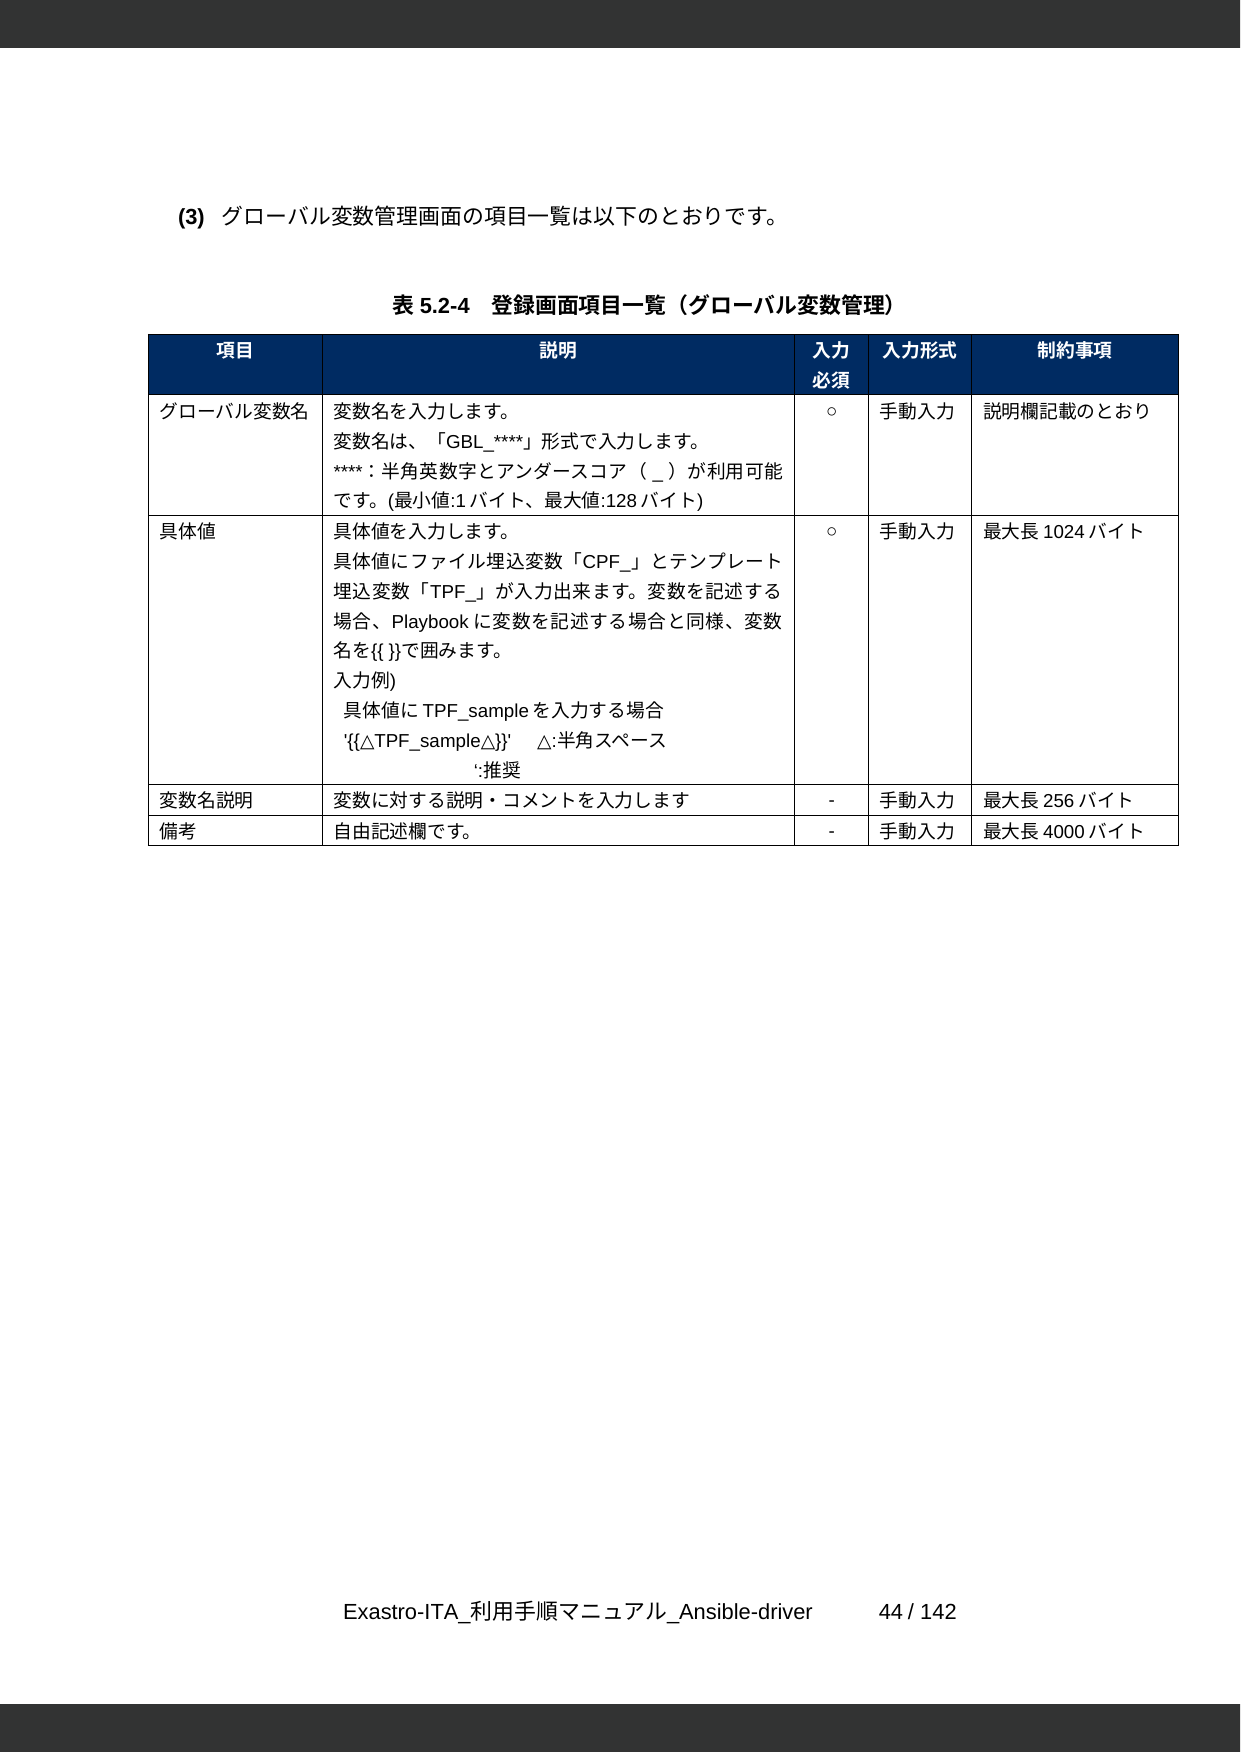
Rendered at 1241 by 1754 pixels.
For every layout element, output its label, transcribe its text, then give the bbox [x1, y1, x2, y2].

table_cell - [795, 816, 868, 845]
table_cell 手動入力 [869, 516, 971, 784]
table_header 制約事項 [972, 335, 1178, 394]
table_header 入力形式 [869, 335, 971, 394]
table_cell 最大長4000バイト [972, 816, 1178, 845]
table_cell 具体値を入力します。 具体値にファイル埋込変数「CPF_」とテンプレート埋込変数「TPF_」が入力出来ます。変数を記述する場合、Playbookに変数を記述する場合と同様、変数名を{{ }}で囲みます。 入力例) 具体値にTPF_sampleを入力する場合 '{{△TPF_sample△}}' △:半角スペース ‘:推奨 [323, 516, 794, 784]
table_cell 変数に対する説明・コメントを入力します [323, 785, 794, 814]
table_header 入力 必須 [795, 335, 868, 394]
text 表 5.2-4 登録画面項目一覧（グローバル変数管理） [148, 274, 1152, 334]
table_header 説明 [323, 335, 794, 394]
table_cell 説明欄記載のとおり [972, 395, 1178, 514]
table_cell 備考 [149, 816, 322, 845]
table_cell 変数名を入力します。 変数名は、「GBL_****」形式で入力します。 ****：半角英数字とアンダースコア（ _ ）が利用可能です。(最小値:1バイト、最大値:128バイト) [323, 395, 794, 514]
table_cell 自由記述欄です。 [323, 816, 794, 845]
table_cell 手動入力 [869, 785, 971, 814]
picture [0, 1704, 1241, 1752]
table_cell - [795, 785, 868, 814]
table_cell 具体値 [149, 516, 322, 784]
table_header 項目 [149, 335, 322, 394]
picture [0, 0, 1241, 48]
table_cell 最大長1024バイト [972, 516, 1178, 784]
list グローバル変数管理画面の項目一覧は以下のとおりです。 [178, 185, 1152, 244]
table_cell 手動入力 [869, 816, 971, 845]
table_cell 手動入力 [869, 395, 971, 514]
table_cell ○ [795, 395, 868, 514]
table_cell 最大長256バイト [972, 785, 1178, 814]
table_cell グローバル変数名 [149, 395, 322, 514]
table_cell 変数名説明 [149, 785, 322, 814]
table_cell ○ [795, 516, 868, 784]
